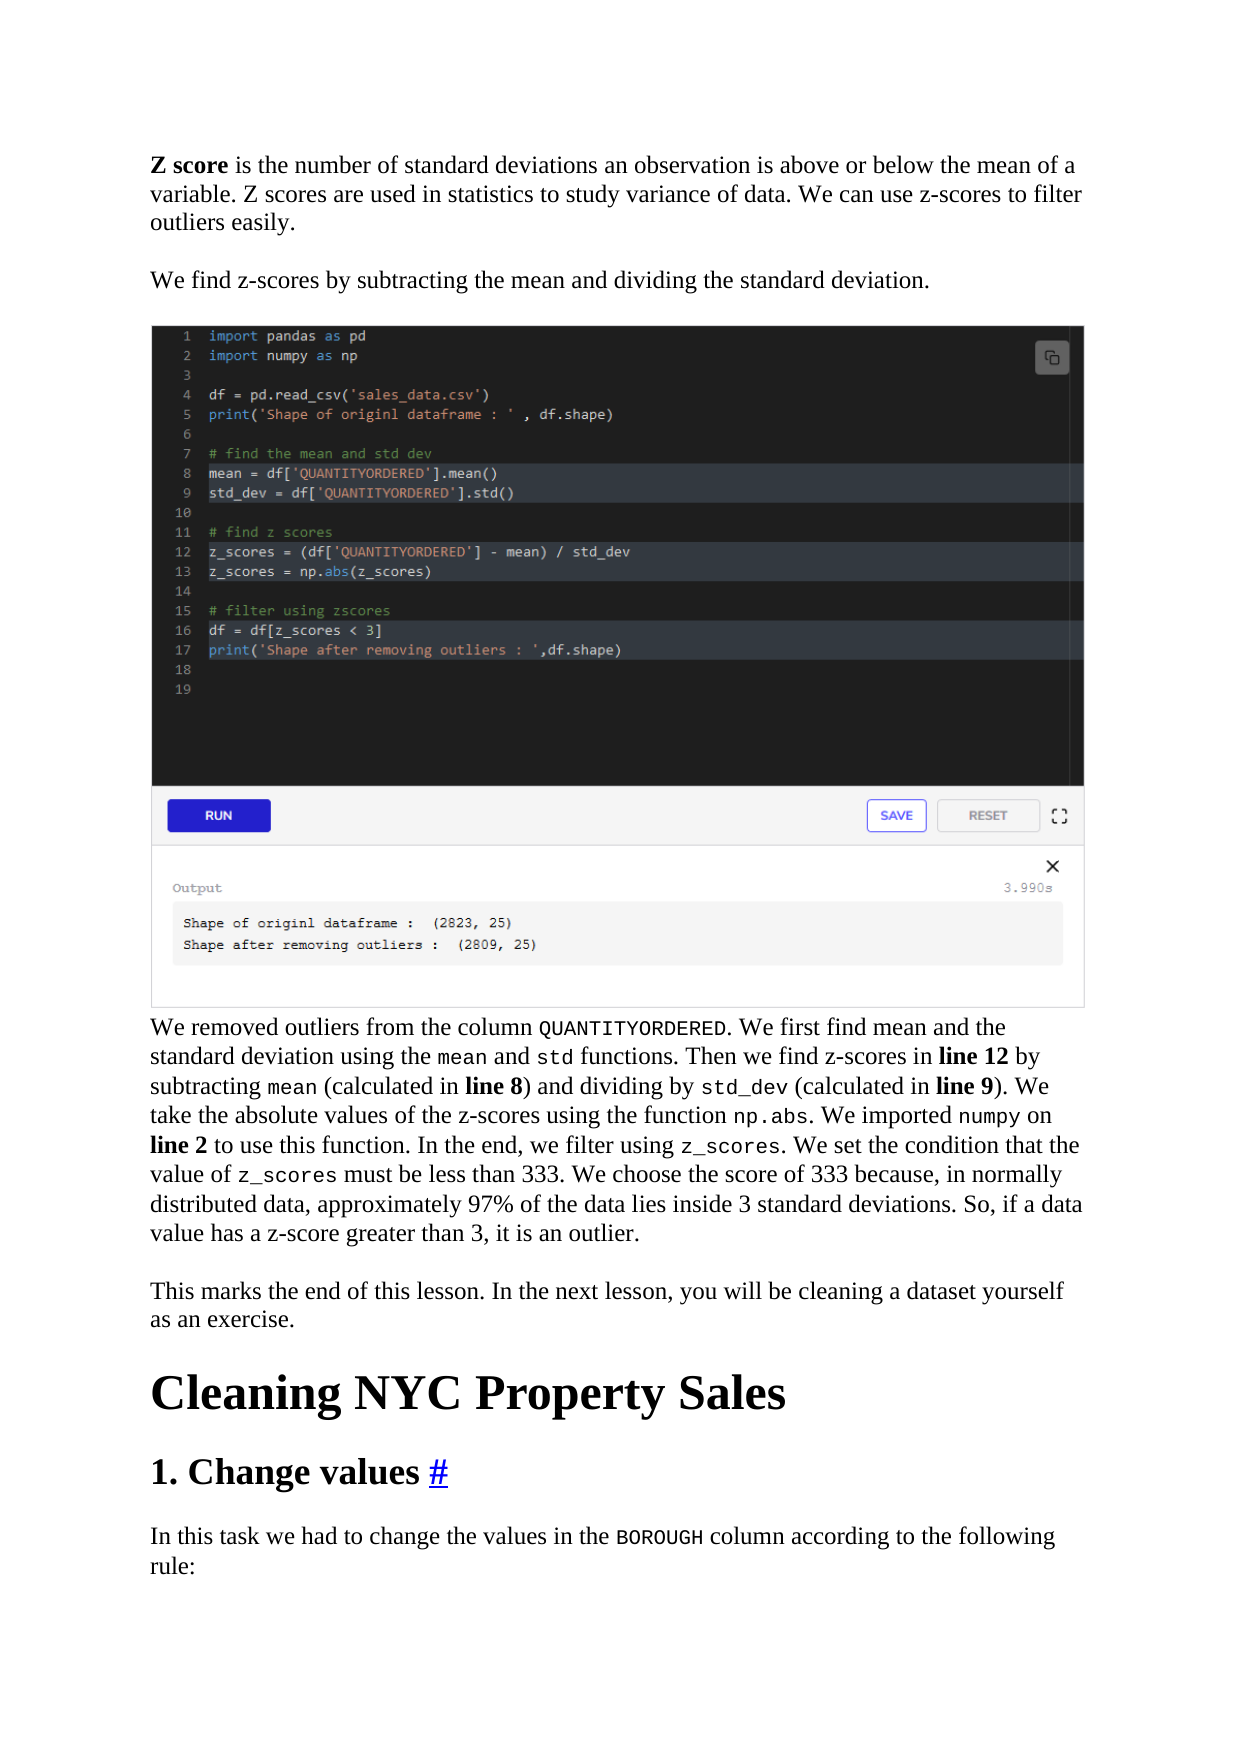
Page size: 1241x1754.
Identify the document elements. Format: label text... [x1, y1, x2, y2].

picture [150, 323, 1091, 1012]
text We find z-scores by subtracting the mean and dividing the standard deviation. [150, 265, 1090, 294]
text In this task we had to change the values in the BOROUGH column according to the following rule: [150, 1521, 1090, 1580]
text Z score is the number of standard deviations an observation is above or below the mean of a variable. Z scores are used in statistics to study variance of data. We can use z-scores to filter outliers easily. [150, 150, 1090, 236]
text This marks the end of this lesson. In the next lesson, you will be cleaning a dataset yourself as an exercise. [150, 1276, 1090, 1333]
text Cleaning NYC Property Sales [150, 1362, 1090, 1420]
text 1. Change values # [150, 1449, 1090, 1492]
text We removed outliers from the column QUANTITYORDERED. We first find mean and the standard deviation using the mean and std functions. Then we find z-scores in line 12 by subtracting mean (calculated in line 8) and dividing by std_dev (calculated in line 9). We take the absolute values of the z-scores using the function np.abs. We imported numpy on line 2 to use this function. In the end, we filter using z_scores. We set the condition that the value of z_scores must be less than 333. We choose the score of 333 because, in normally distributed data, approximately 97% of the data lies inside 3 standard deviations. So, if a data value has a z-score greater than 3, it is an outlier. [150, 1012, 1090, 1247]
